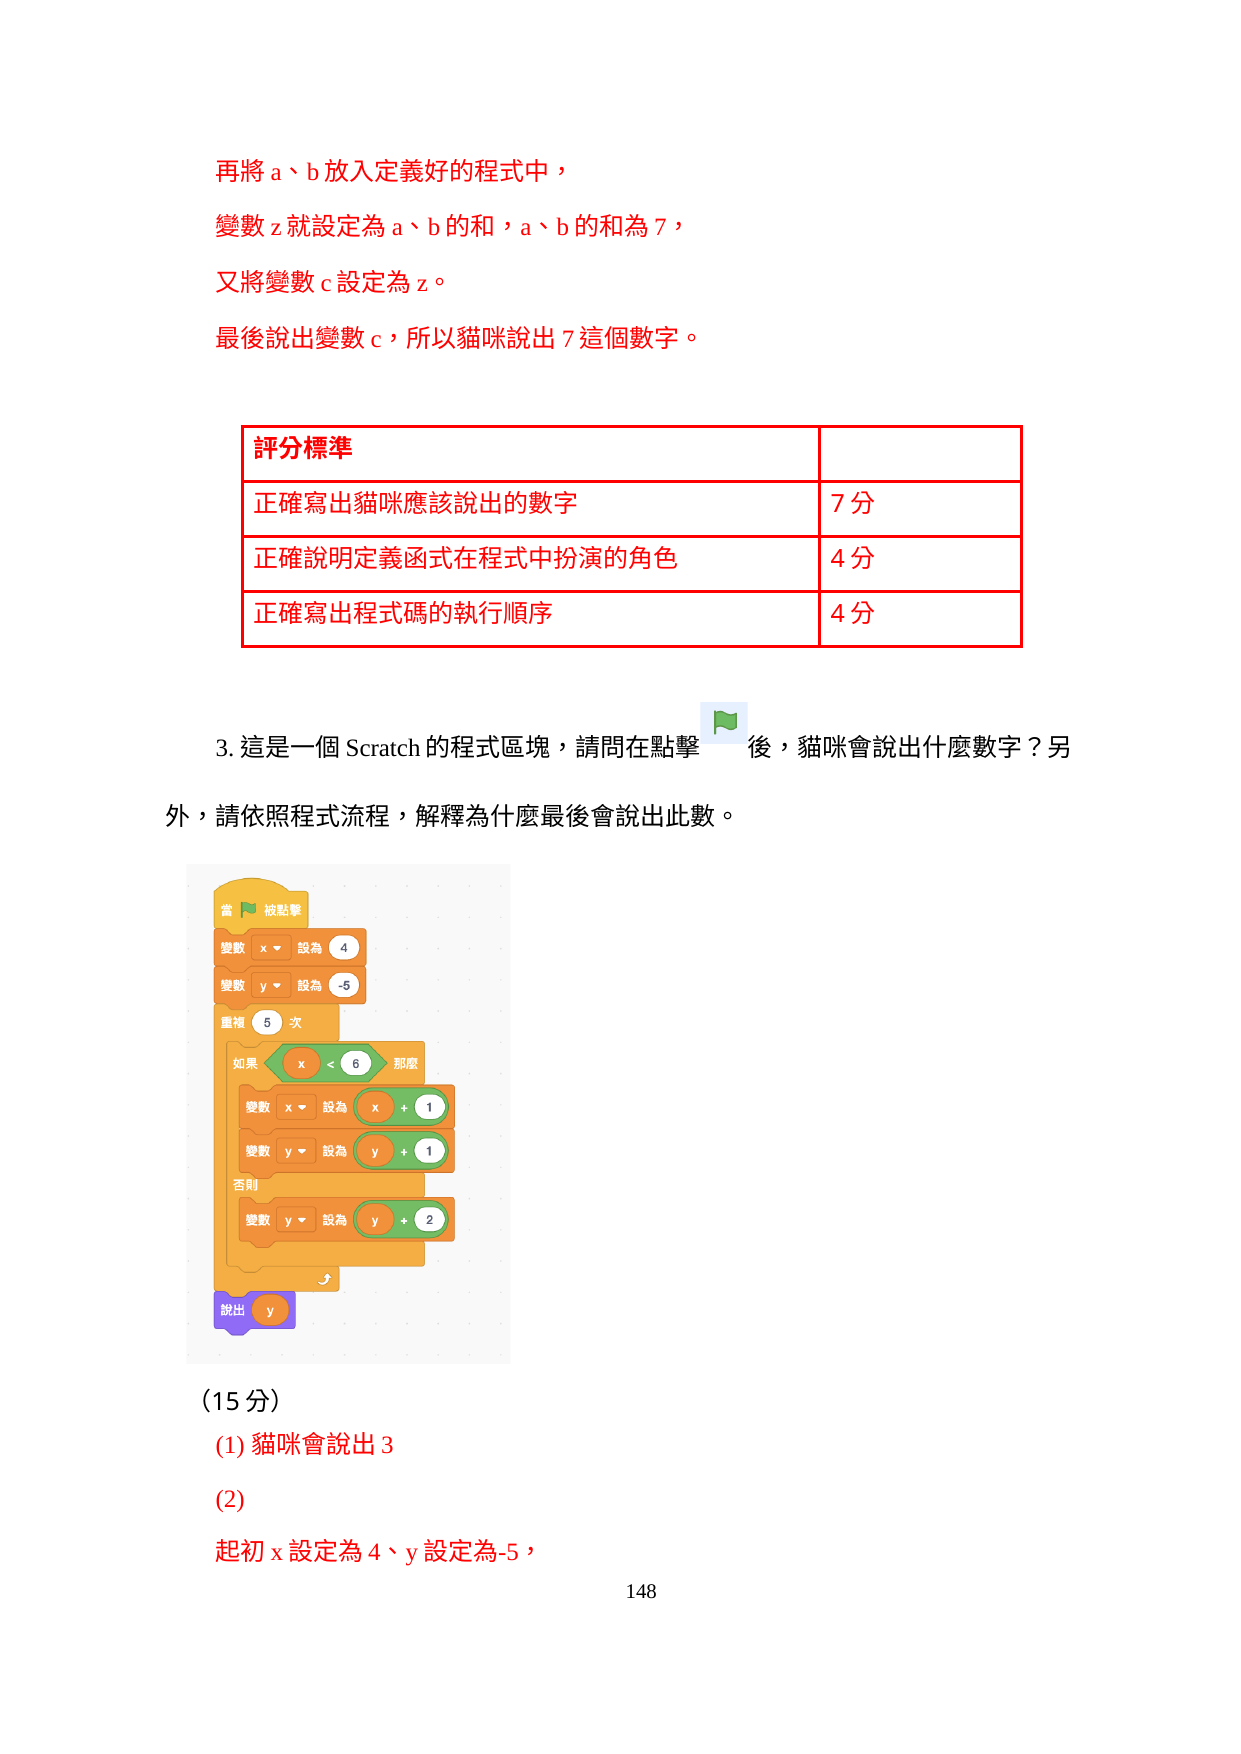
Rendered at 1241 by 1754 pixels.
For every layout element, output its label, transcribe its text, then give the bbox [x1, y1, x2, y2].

picture [186, 864, 511, 1364]
table_cell 正確寫出貓咪應該說出的數字 [244, 483, 818, 535]
table_cell 4分 [821, 593, 1020, 644]
table_cell 4分 [821, 538, 1020, 590]
text （15分） [165, 1381, 1075, 1418]
text (1) 貓咪會說出3 [165, 1424, 1075, 1461]
table_cell 7分 [821, 483, 1020, 535]
text 最後說出變數c，所以貓咪說出7這個數字。 [165, 317, 1075, 355]
text 3. 這是一個Scratch的程式區塊，請問在點擊後，貓咪會說出什麼數字？另外，請依照程式流程，解釋為什麼最後會說出此數。 [165, 702, 1075, 833]
picture [700, 702, 748, 744]
table_cell 正確寫出程式碼的執行順序 [244, 593, 818, 644]
text (2) [165, 1479, 1075, 1517]
text 又將變數c設定為z。 [165, 262, 1075, 299]
table_header [821, 428, 1020, 480]
text 再將a、b放入定義好的程式中， [165, 151, 1075, 188]
table_cell 正確說明定義函式在程式中扮演的角色 [244, 538, 818, 590]
table_header 評分標準 [244, 428, 818, 480]
text 變數z就設定為a、b的和，a、b的和為7， [165, 206, 1075, 244]
text 起初x設定為4、y設定為-5， [165, 1531, 1075, 1569]
